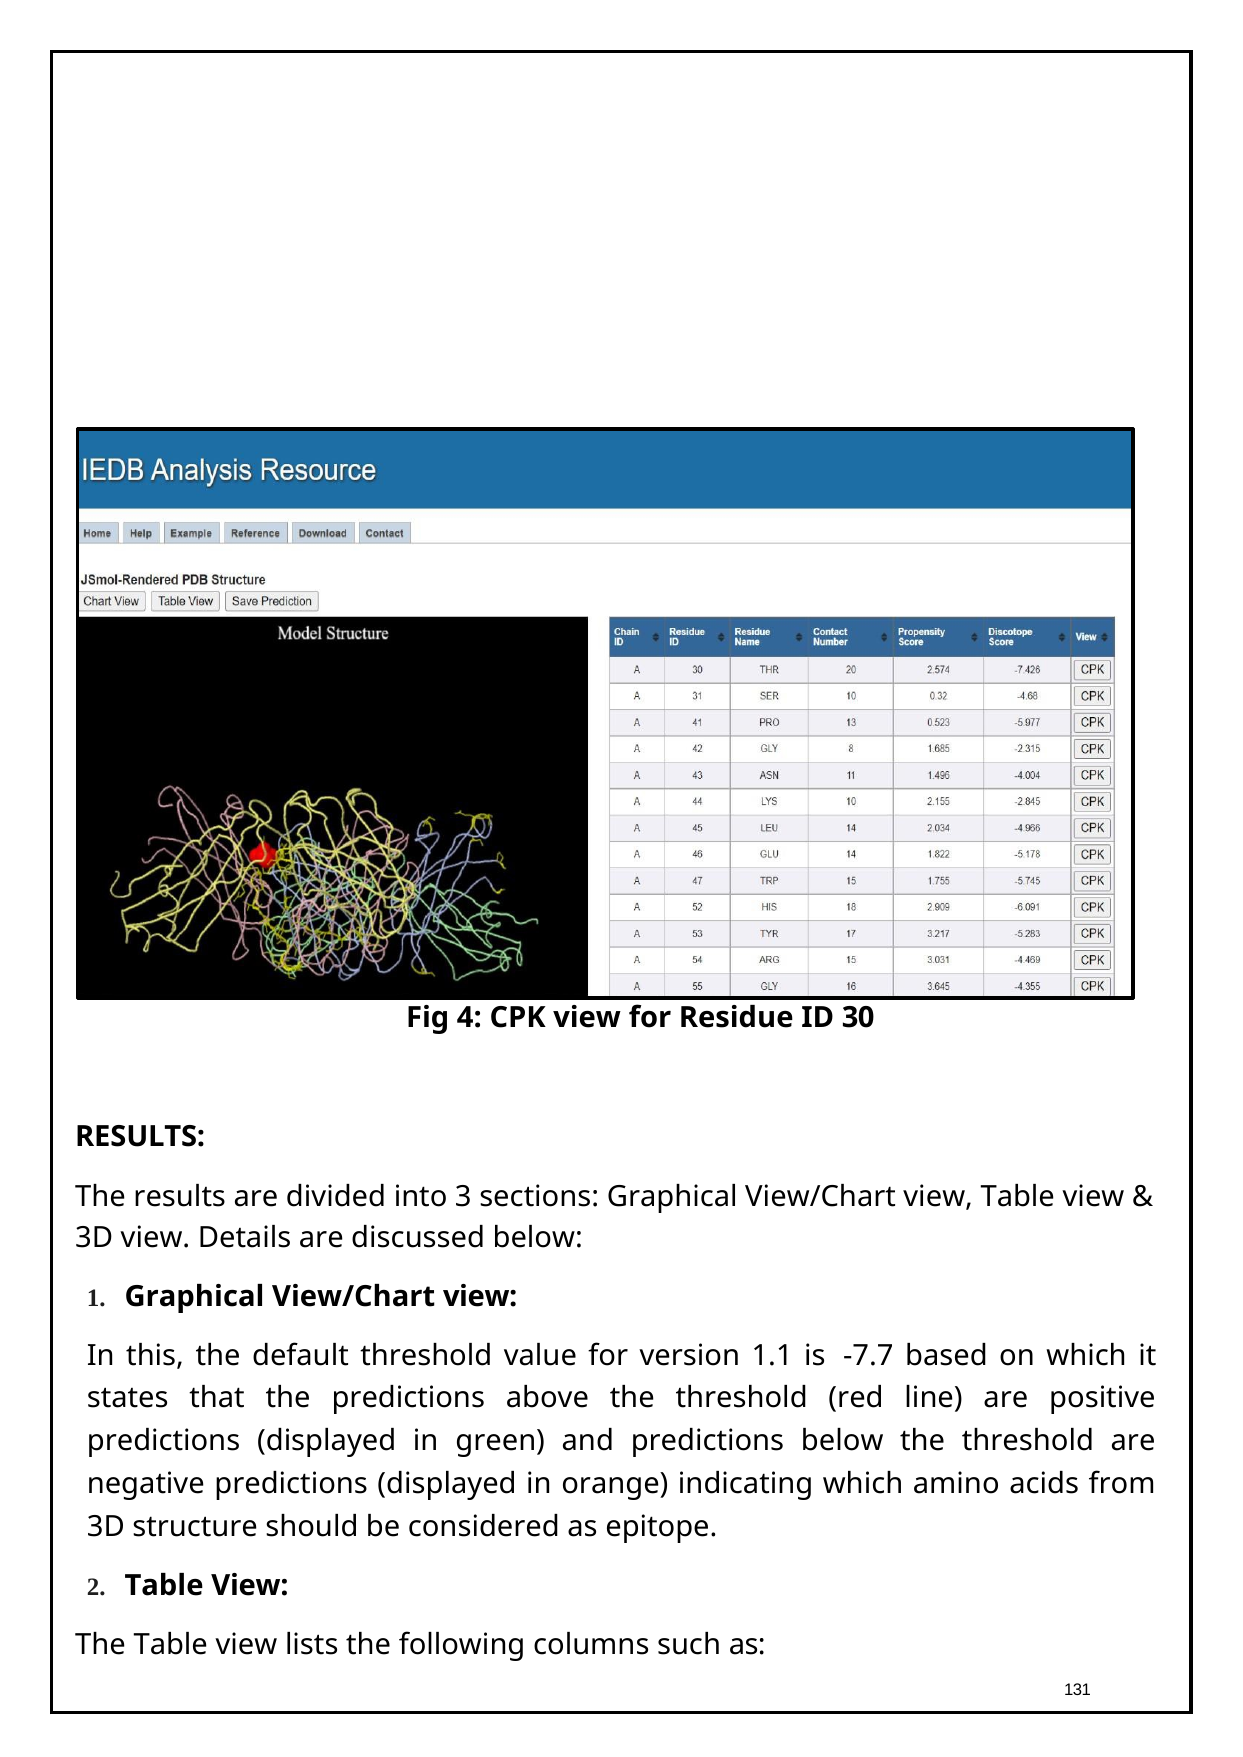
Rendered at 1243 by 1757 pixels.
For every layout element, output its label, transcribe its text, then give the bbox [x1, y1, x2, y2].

subtitle RESULTS: [75, 1116, 1180, 1155]
text The results are divided into 3 sections: Graphical View/Chart view, Table view & 3D view. Details are discussed below: [75, 1175, 1154, 1256]
picture [79, 431, 1131, 996]
list Graphical View/Chart view: [87, 1275, 1180, 1315]
text The Table view lists the following columns such as: [75, 1623, 1180, 1663]
text In this, the default threshold value for version 1.1 is -7.7 based on which it states that the predictions above the threshold (red line) are positive predictions (displayed in green) and predictions below the threshold are negative predictions (displayed in orange) indicating which amino acids from 3D structure should be considered as epitope. [87, 1334, 1157, 1545]
text Fig 4: CPK view for Residue ID 30 [128, 996, 1153, 1036]
list Table View: [87, 1564, 1180, 1604]
